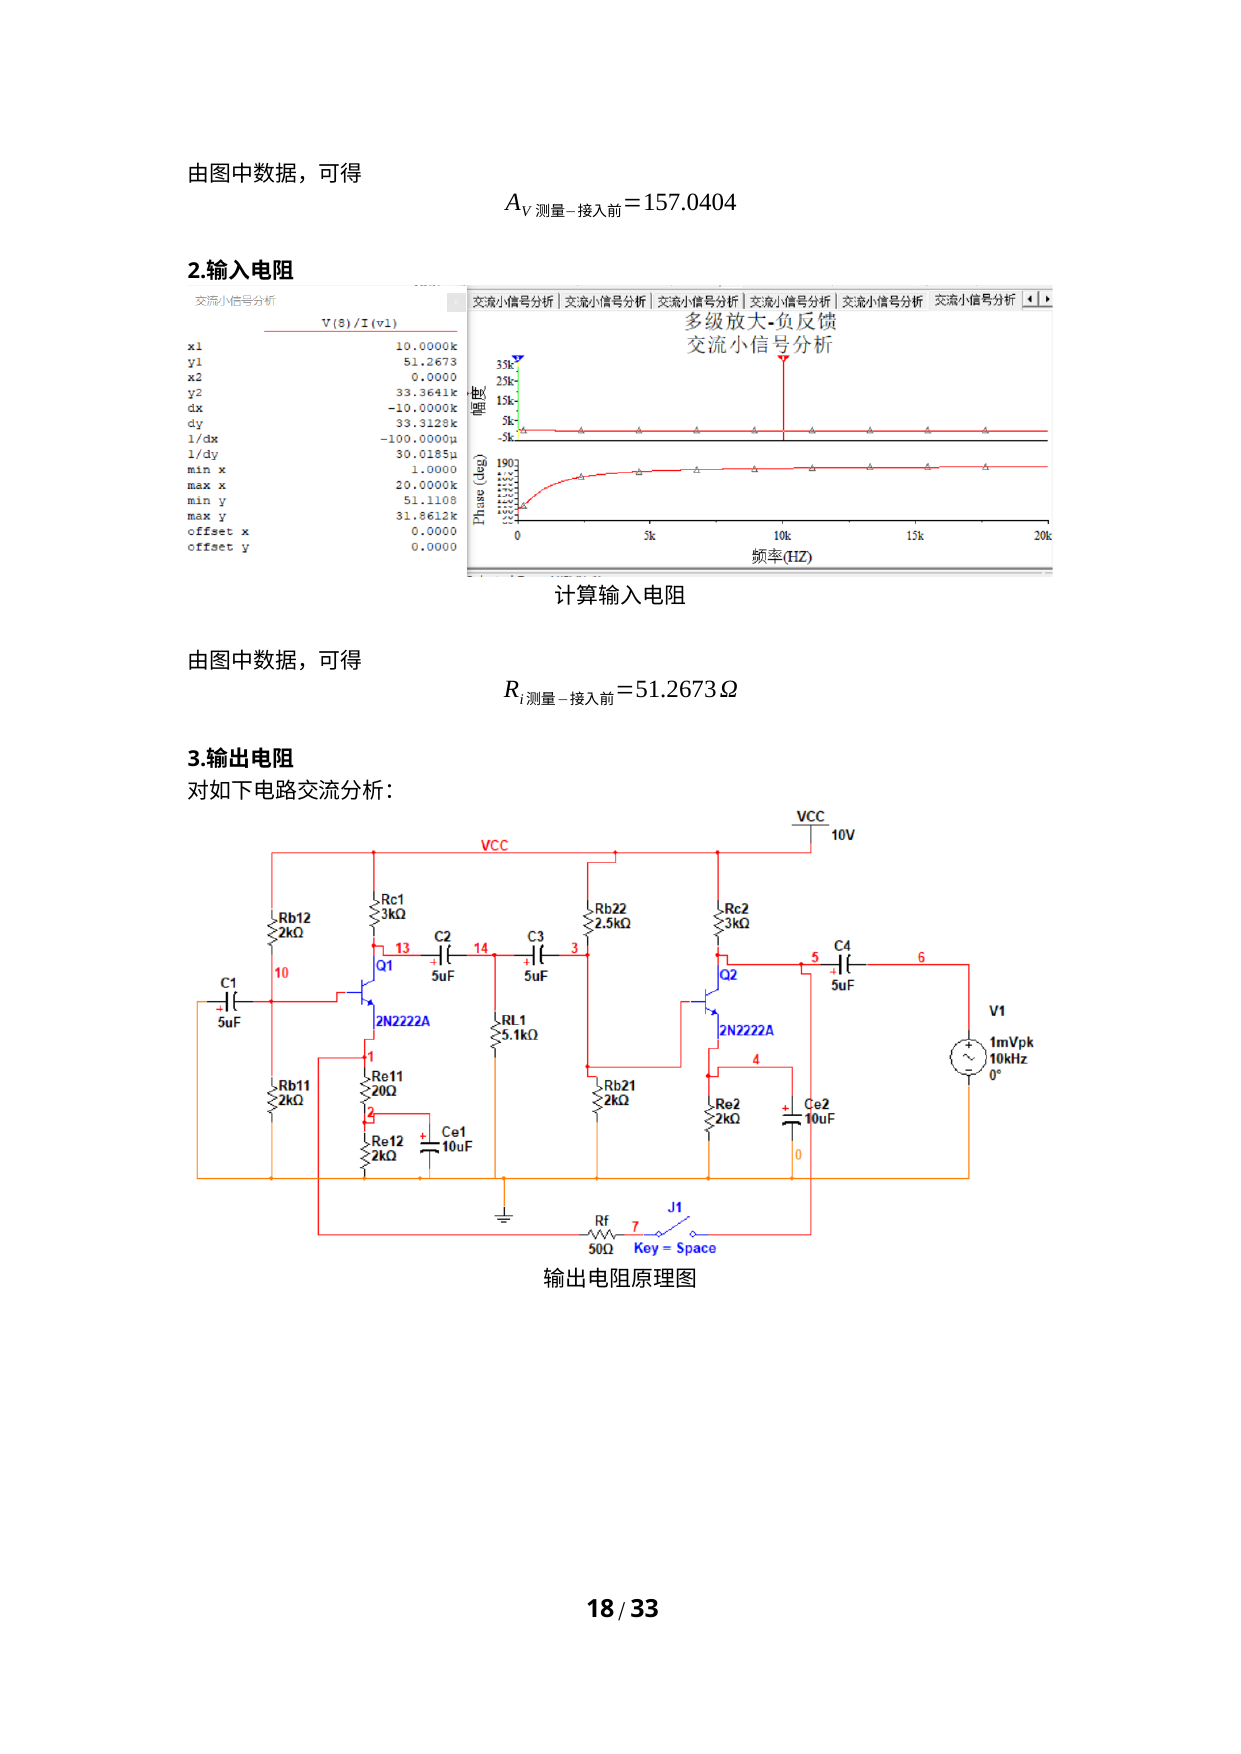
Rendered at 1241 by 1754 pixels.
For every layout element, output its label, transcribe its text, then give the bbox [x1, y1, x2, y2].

text 对如下电路交流分析： [187, 773, 1053, 805]
text 由图中数据，可得 [187, 643, 1053, 676]
text 由图中数据，可得 [187, 156, 1053, 188]
text 输出电阻原理图 [187, 1261, 1053, 1293]
subtitle 3.输出电阻 [187, 741, 1053, 773]
subtitle 2.输入电阻 [187, 253, 1053, 285]
text 计算输入电阻 [187, 578, 1053, 611]
picture [187, 285, 1053, 577]
picture [187, 805, 1053, 1259]
